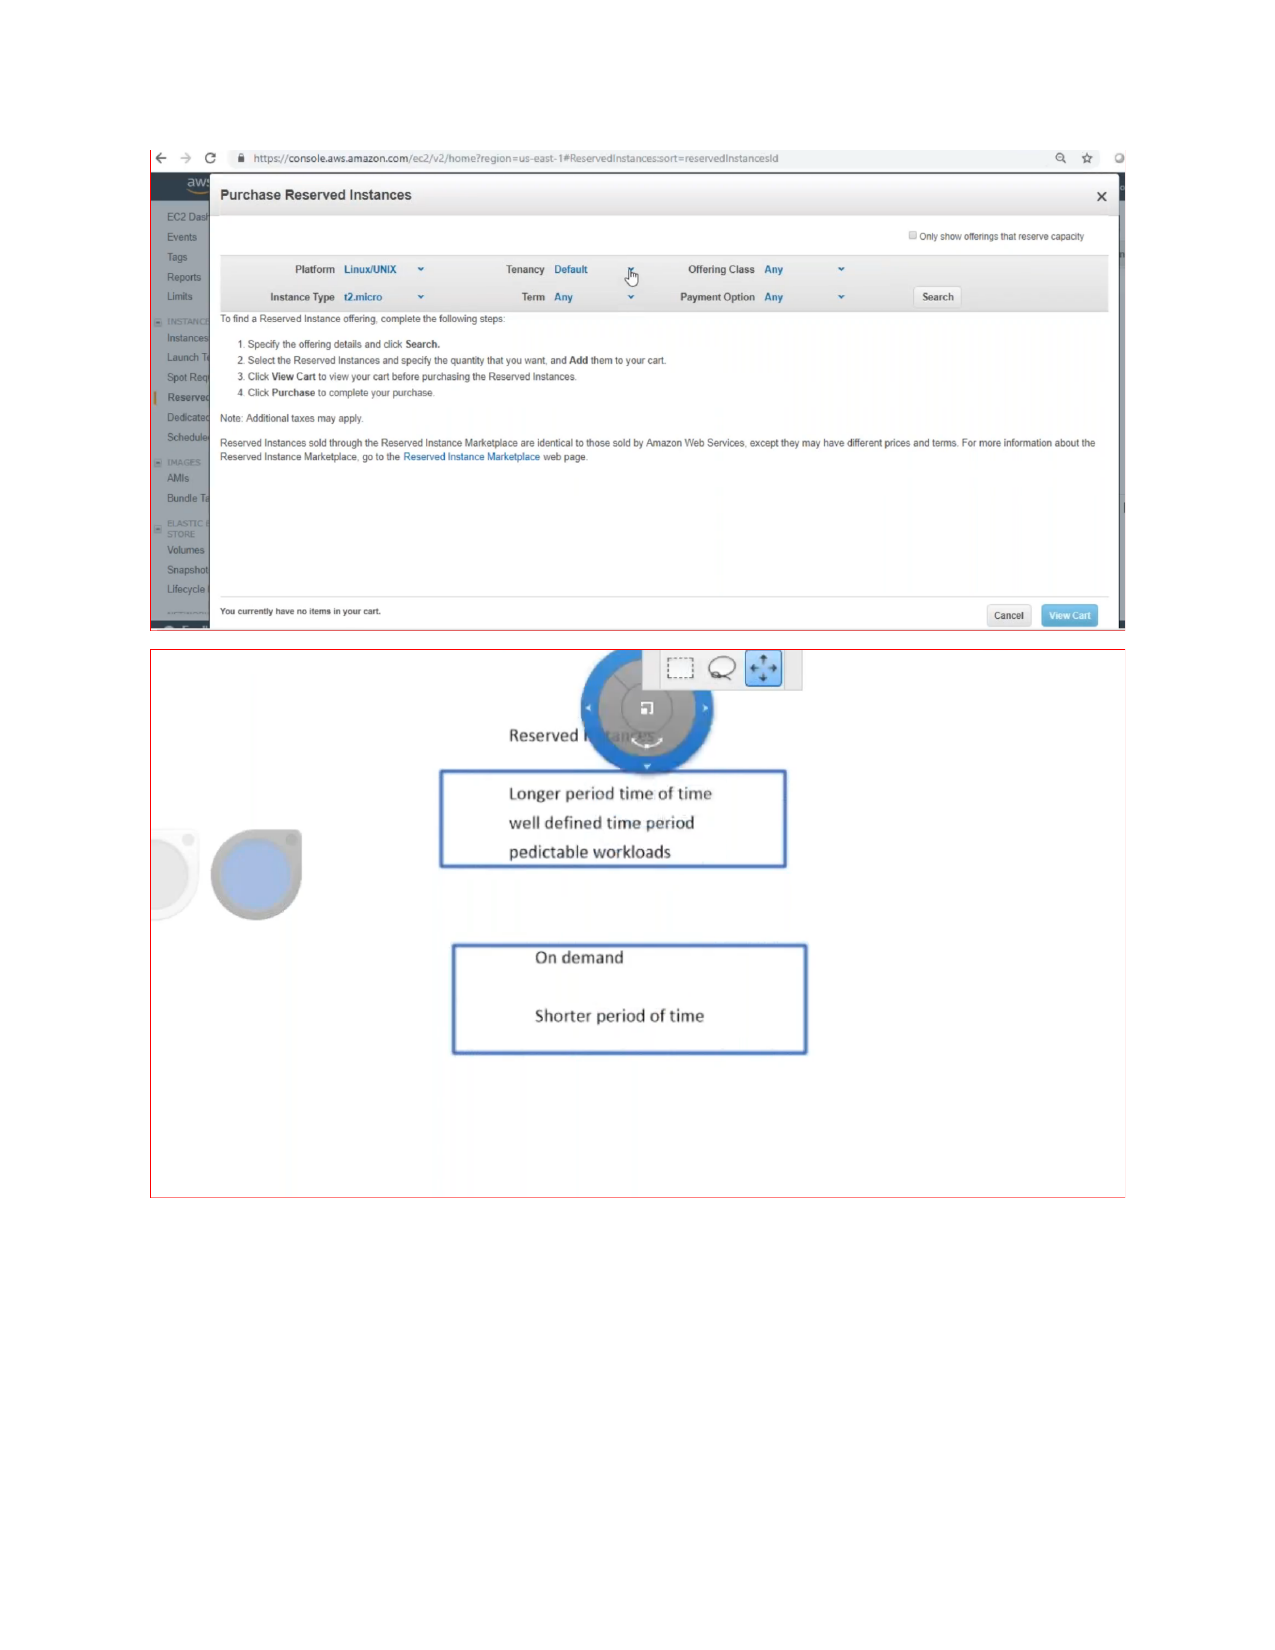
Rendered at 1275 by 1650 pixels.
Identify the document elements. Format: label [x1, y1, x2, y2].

picture [150, 150, 1125, 631]
picture [150, 649, 1125, 1198]
